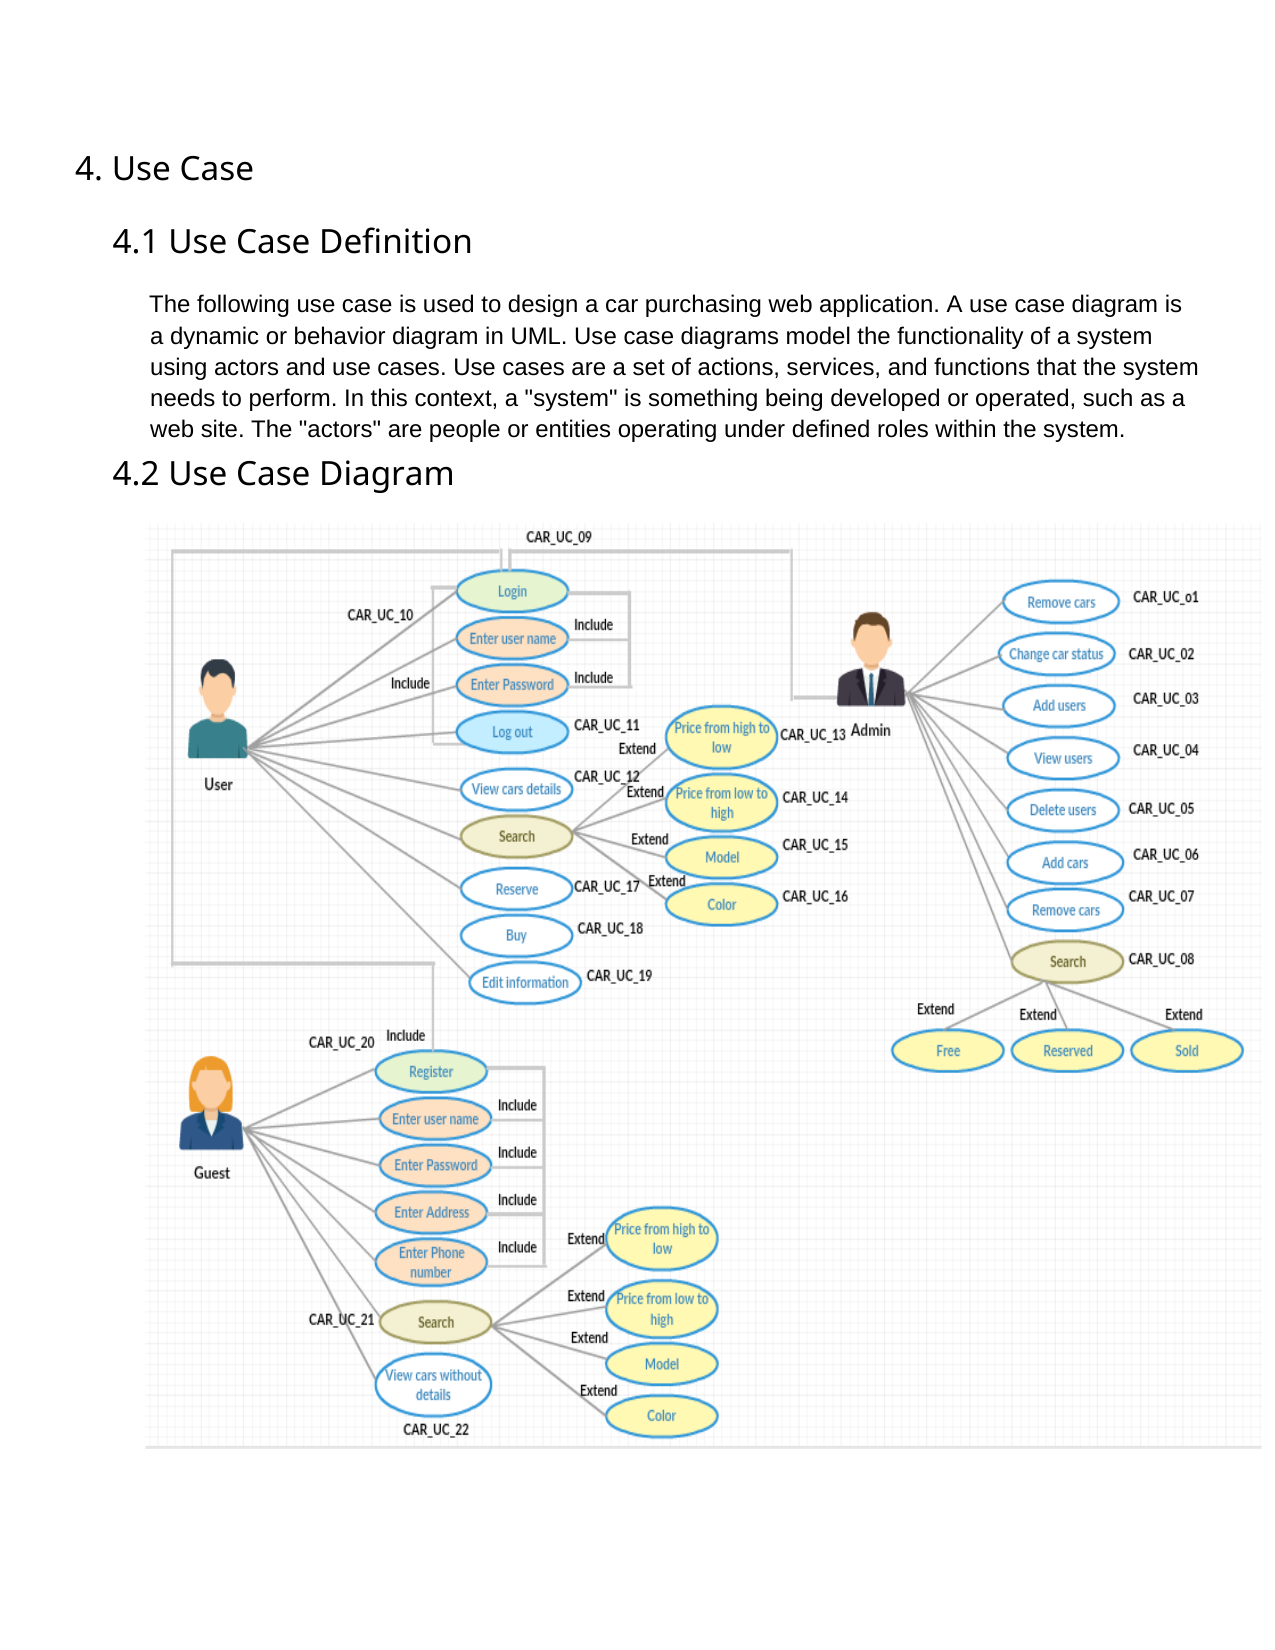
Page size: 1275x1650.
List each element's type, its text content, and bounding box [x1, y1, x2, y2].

subtitle 4. Use Case [75, 144, 1202, 190]
subtitle 4.1 Use Case Definition [112, 217, 1202, 263]
text The following use case is used to design a car purchasing web application. A use case diagram is a dynamic or behavior diagram in UML. Use case diagrams model the functionality of a system using actors and use cases. Use cases are a set of actions, services, and functions that the system needs to perform. In this context, a "system" is something being developed or operated, such as a web site. The "actors" are people or entities operating under defined roles within the system. [149, 290, 1201, 443]
subtitle 4.2 Use Case Diagram [112, 450, 1202, 496]
picture [145, 523, 1262, 1449]
